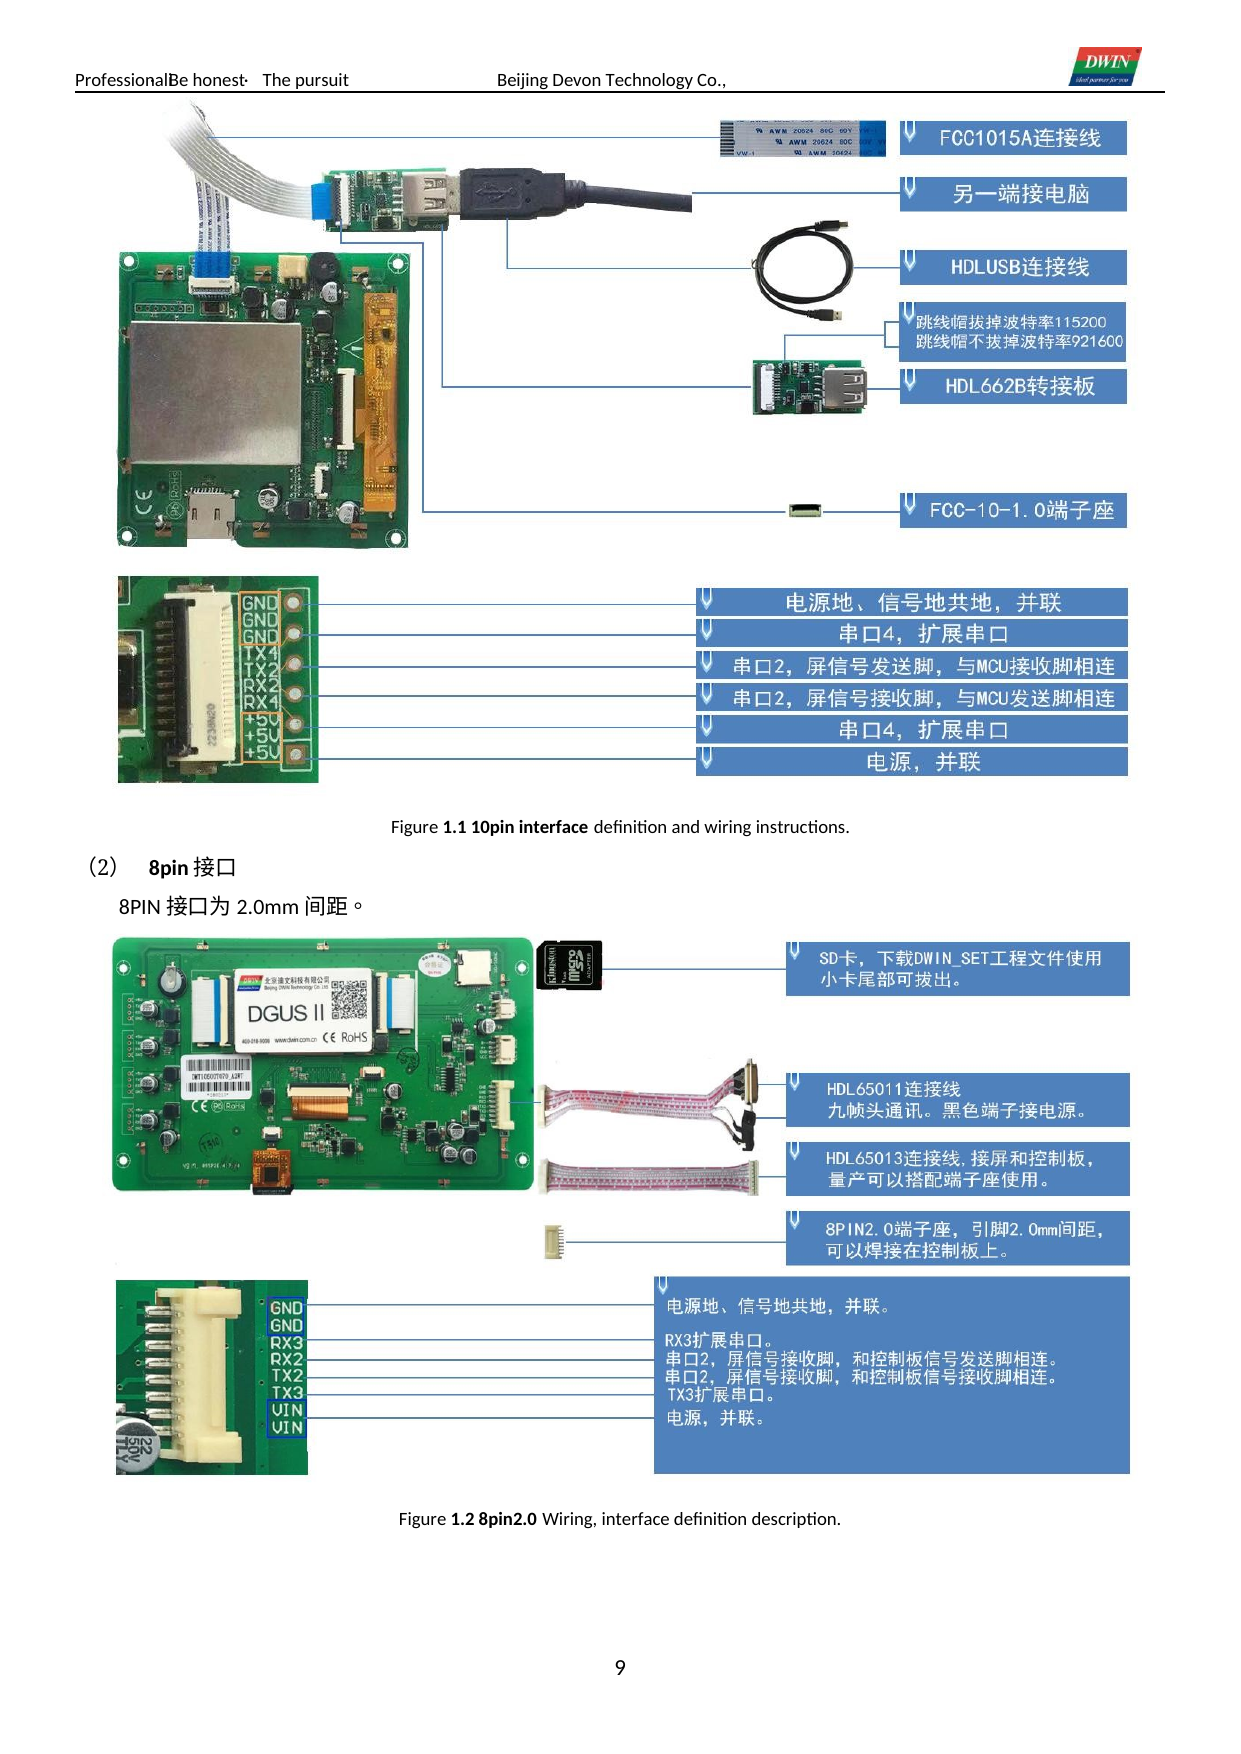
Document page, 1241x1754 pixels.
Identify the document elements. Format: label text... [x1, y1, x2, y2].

picture [1068, 47, 1142, 86]
text Figure 1.1 10pin interface definition and wiring instructions. [107, 816, 1134, 838]
picture [102, 922, 1142, 1489]
picture [97, 97, 1146, 801]
list 8pin 接口 [75, 852, 1177, 882]
text Figure 1.2 8pin2.0 Wiring, interface definition description. [75, 1507, 1166, 1530]
text 8PIN 接口为 2.0mm 间距。 [119, 893, 1177, 920]
